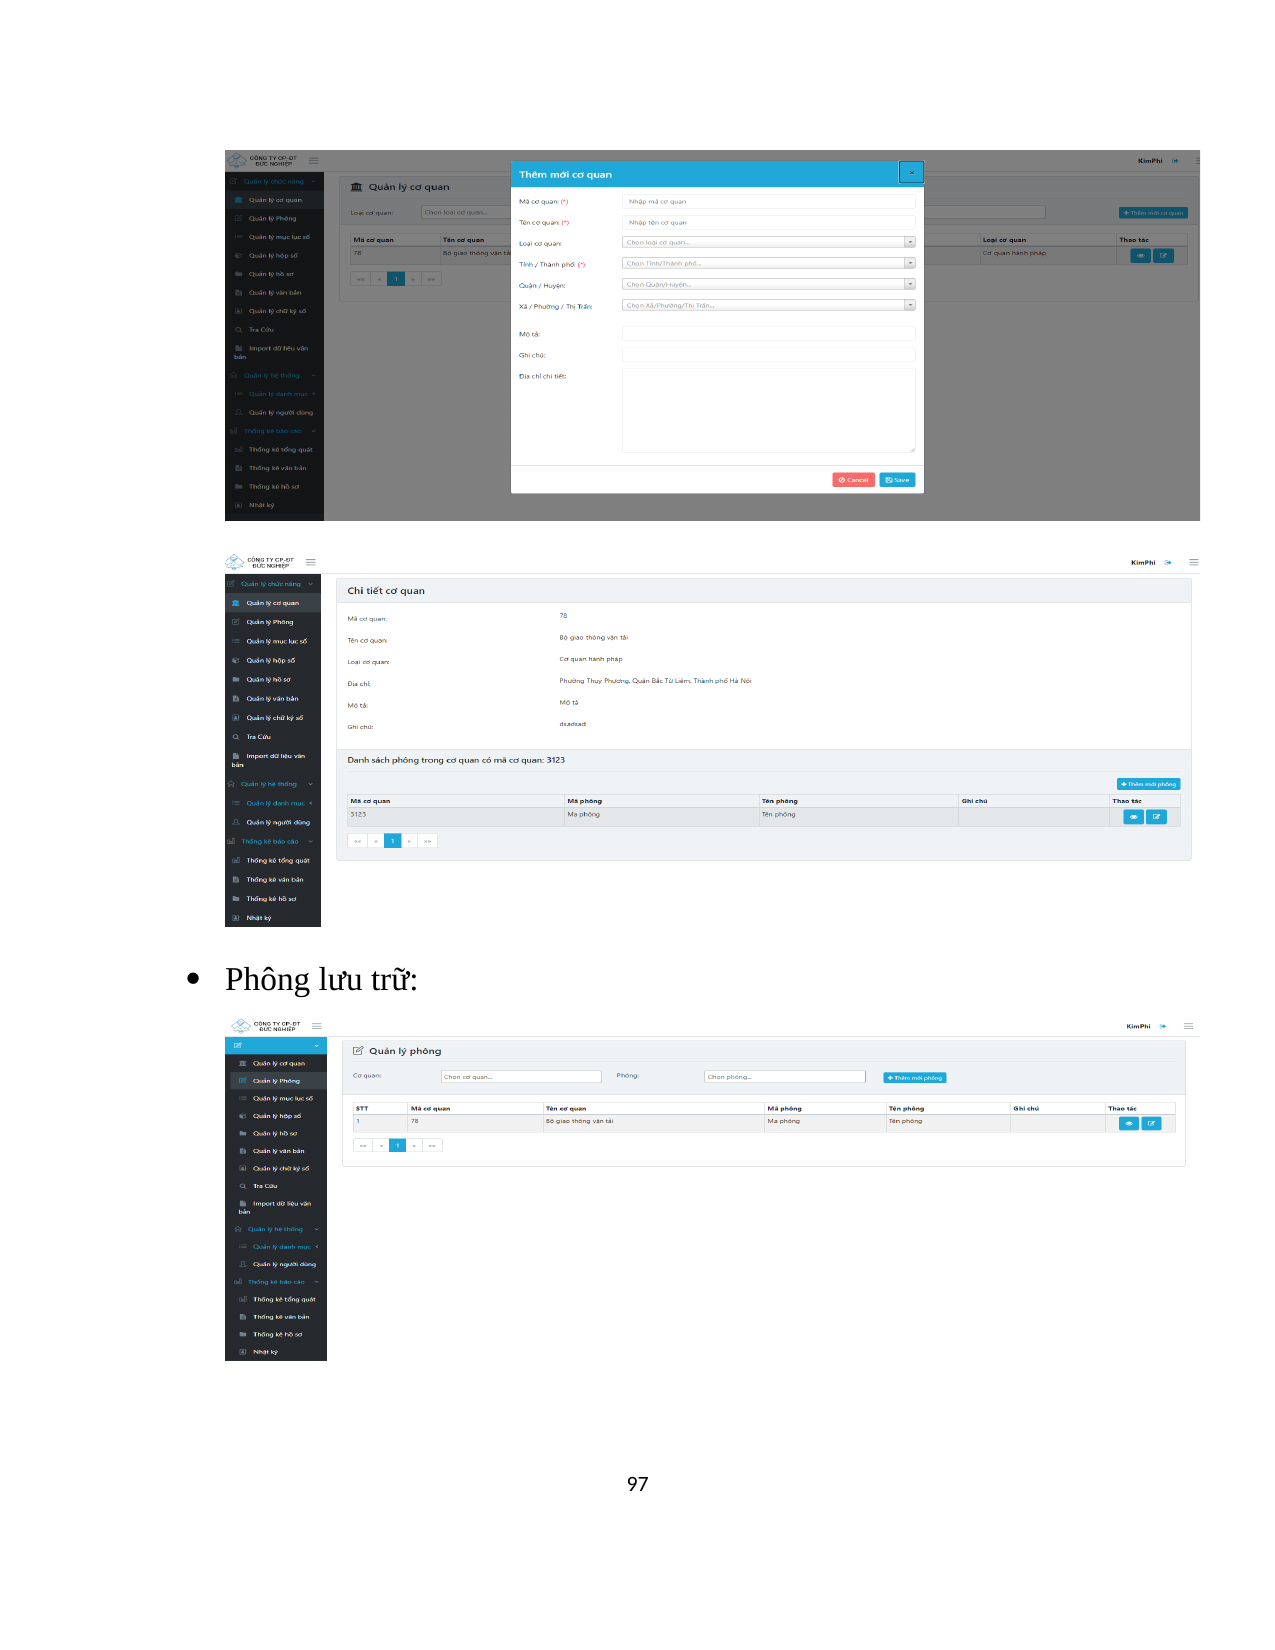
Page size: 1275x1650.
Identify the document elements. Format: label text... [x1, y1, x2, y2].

picture [225, 553, 1200, 927]
picture [225, 150, 1200, 521]
picture [225, 1017, 1200, 1361]
list Phông lưu trữ: [187, 959, 1125, 998]
